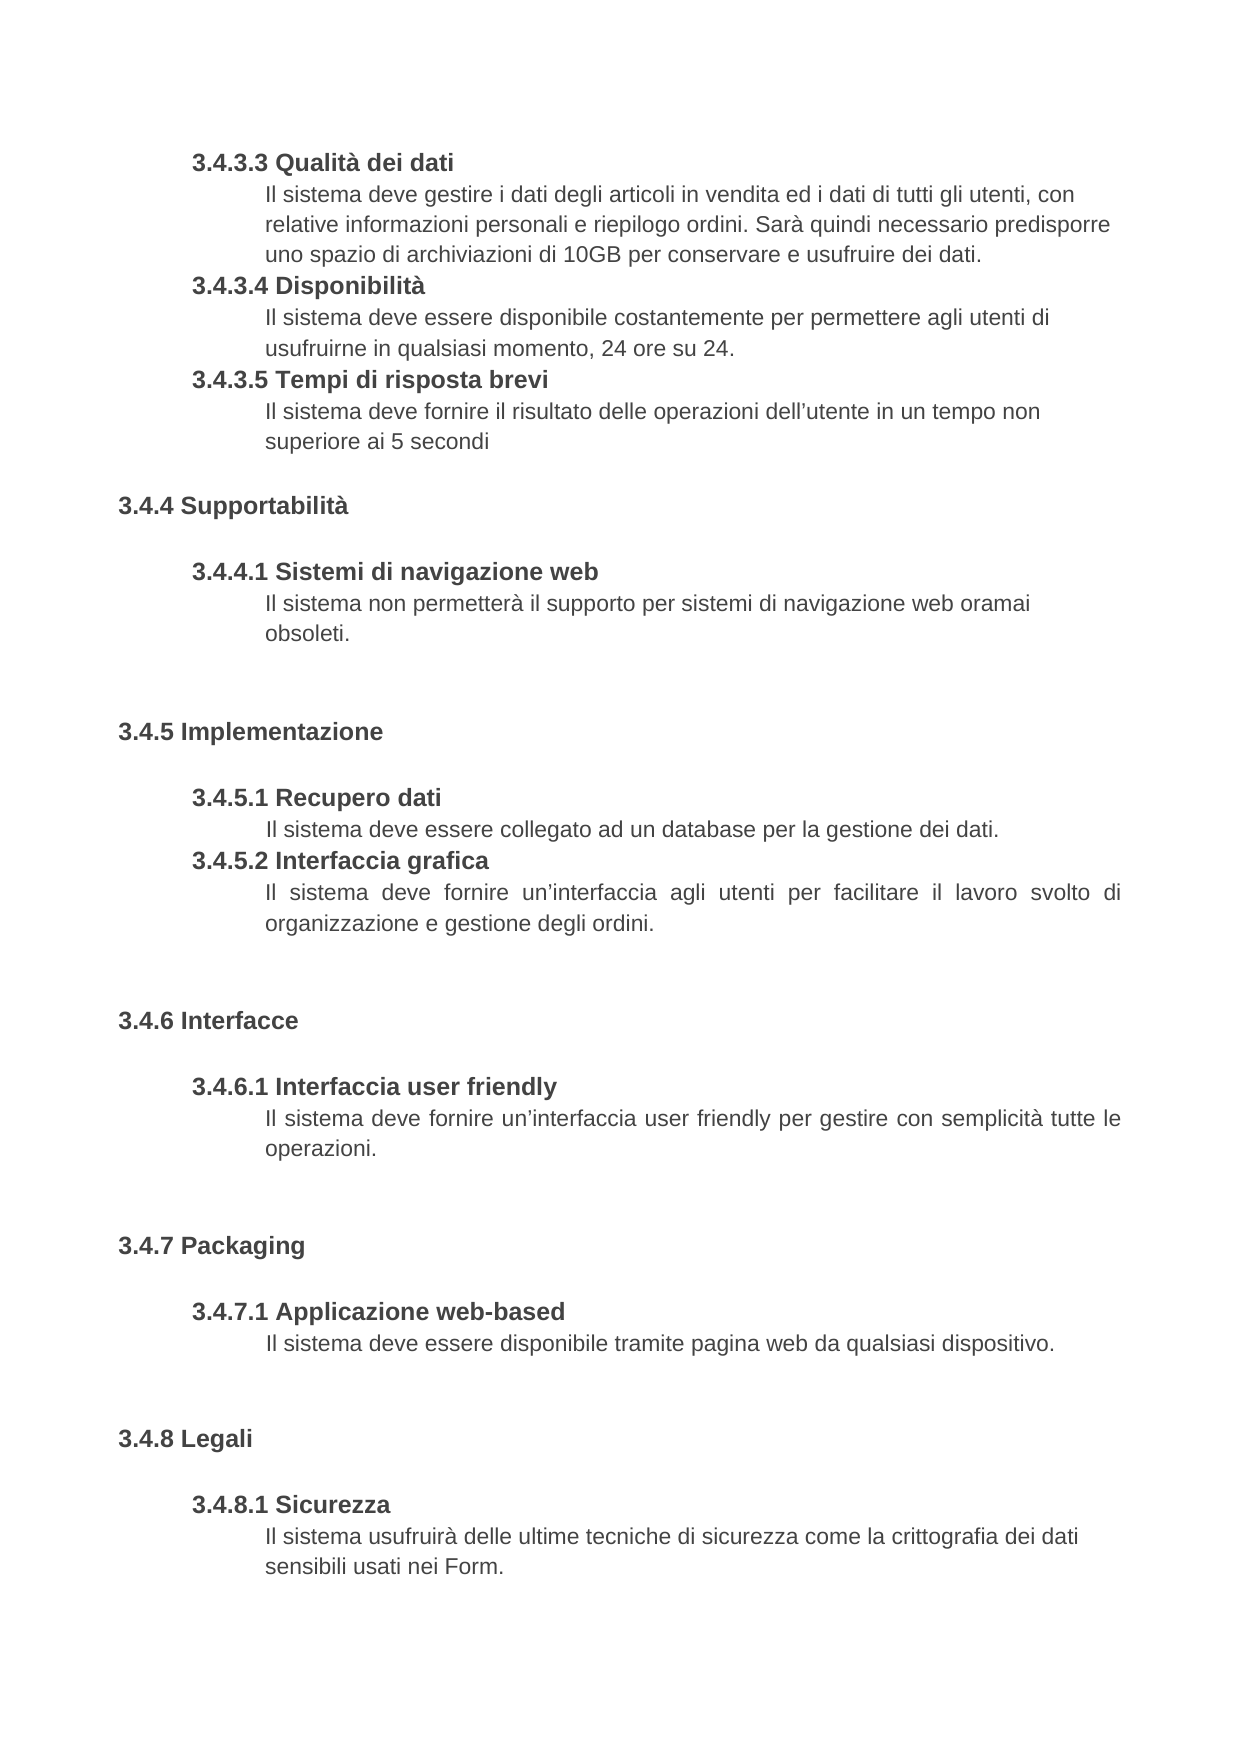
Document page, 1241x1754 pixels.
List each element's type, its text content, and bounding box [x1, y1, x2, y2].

text 3.4.5 Implementazione [118, 717, 1122, 745]
text Il sistema deve essere disponibile costantemente per permettere agli utenti di usufruirne in qualsiasi momento, 24 ore su 24. [265, 304, 1122, 361]
text Il sistema deve fornire il risultato delle operazioni dell’utente in un tempo non superiore ai 5 secondi [265, 398, 1122, 454]
text Il sistema deve fornire un’interfaccia user friendly per gestire con semplicità tutte le operazioni. [265, 1105, 1122, 1161]
text 3.4.6 Interfacce [118, 1006, 1122, 1034]
text 3.4.8 Legali [118, 1424, 1122, 1453]
text 3.4.8.1 Sicurezza [118, 1490, 1122, 1519]
text Il sistema deve essere collegato ad un database per la gestione dei dati. [118, 816, 1122, 842]
text Il sistema deve essere disponibile tramite pagina web da qualsiasi dispositivo. [192, 1330, 1122, 1357]
text Il sistema deve gestire i dati degli articoli in vendita ed i dati di tutti gli utenti, con relative informazioni personali e riepilogo ordini. Sarà quindi necessario predisporre uno spazio di archiviazioni di 10GB per conservare e usufruire dei dati. [265, 181, 1122, 267]
text 3.4.3.3 Qualità dei dati [118, 148, 1122, 176]
text 3.4.5.1 Recupero dati [118, 783, 1122, 811]
text Il sistema deve fornire un’interfaccia agli utenti per facilitare il lavoro svolto di organizzazione e gestione degli ordini. [265, 879, 1122, 936]
text 3.4.6.1 Interfaccia user friendly [118, 1072, 1122, 1101]
text 3.4.4.1 Sistemi di navigazione web [118, 557, 1122, 586]
text 3.4.7 Packaging [118, 1231, 1122, 1260]
text 3.4.3.4 Disponibilità [118, 271, 1122, 300]
text 3.4.3.5 Tempi di risposta brevi [118, 365, 1122, 393]
text Il sistema non permetterà il supporto per sistemi di navigazione web oramai obsoleti. [265, 590, 1122, 647]
text 3.4.4 Supportabilità [118, 491, 1122, 520]
text 3.4.5.2 Interfaccia grafica [118, 846, 1122, 875]
text Il sistema usufruirà delle ultime tecniche di sicurezza come la crittografia dei dati sensibili usati nei Form. [265, 1523, 1122, 1579]
text 3.4.7.1 Applicazione web-based [118, 1297, 1122, 1326]
